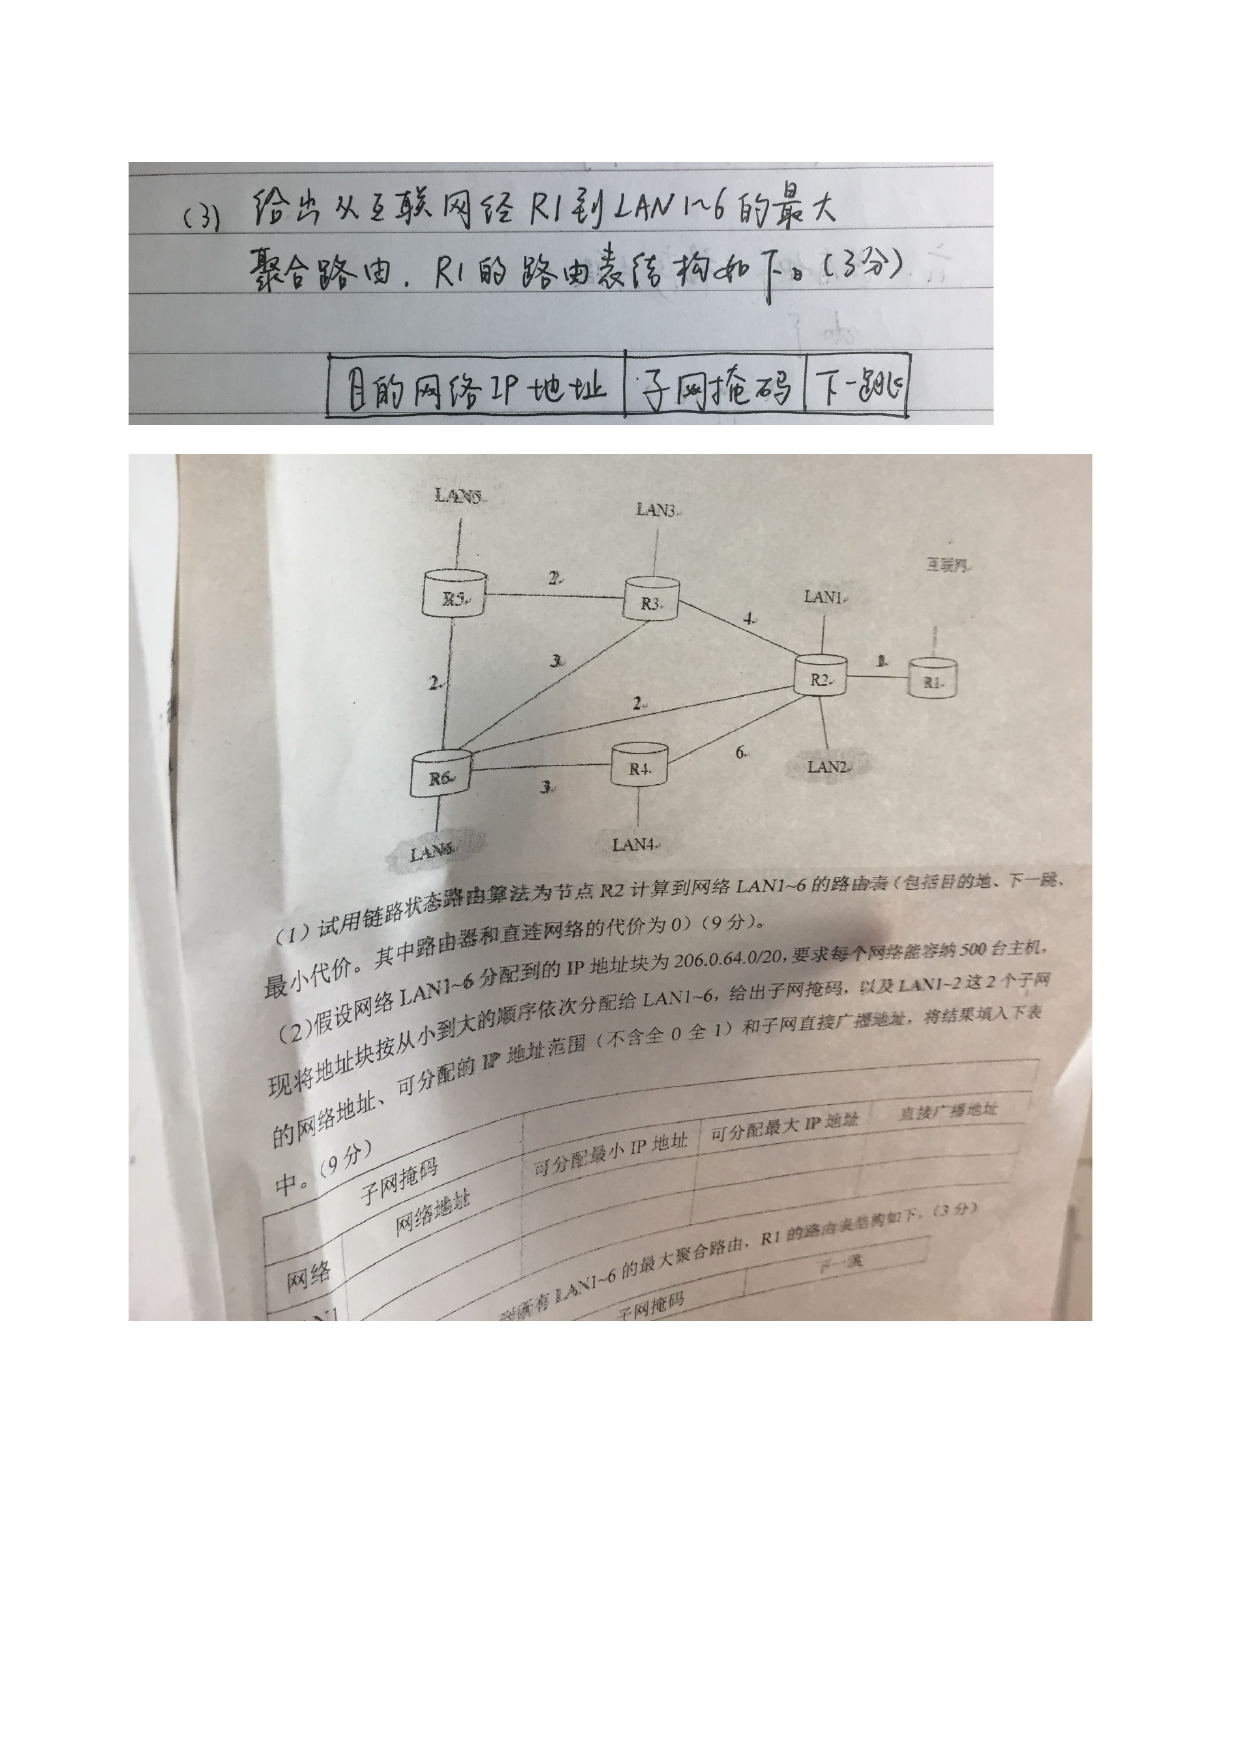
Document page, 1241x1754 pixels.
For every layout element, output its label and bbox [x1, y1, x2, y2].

picture [128, 454, 1093, 1321]
picture [128, 162, 994, 425]
